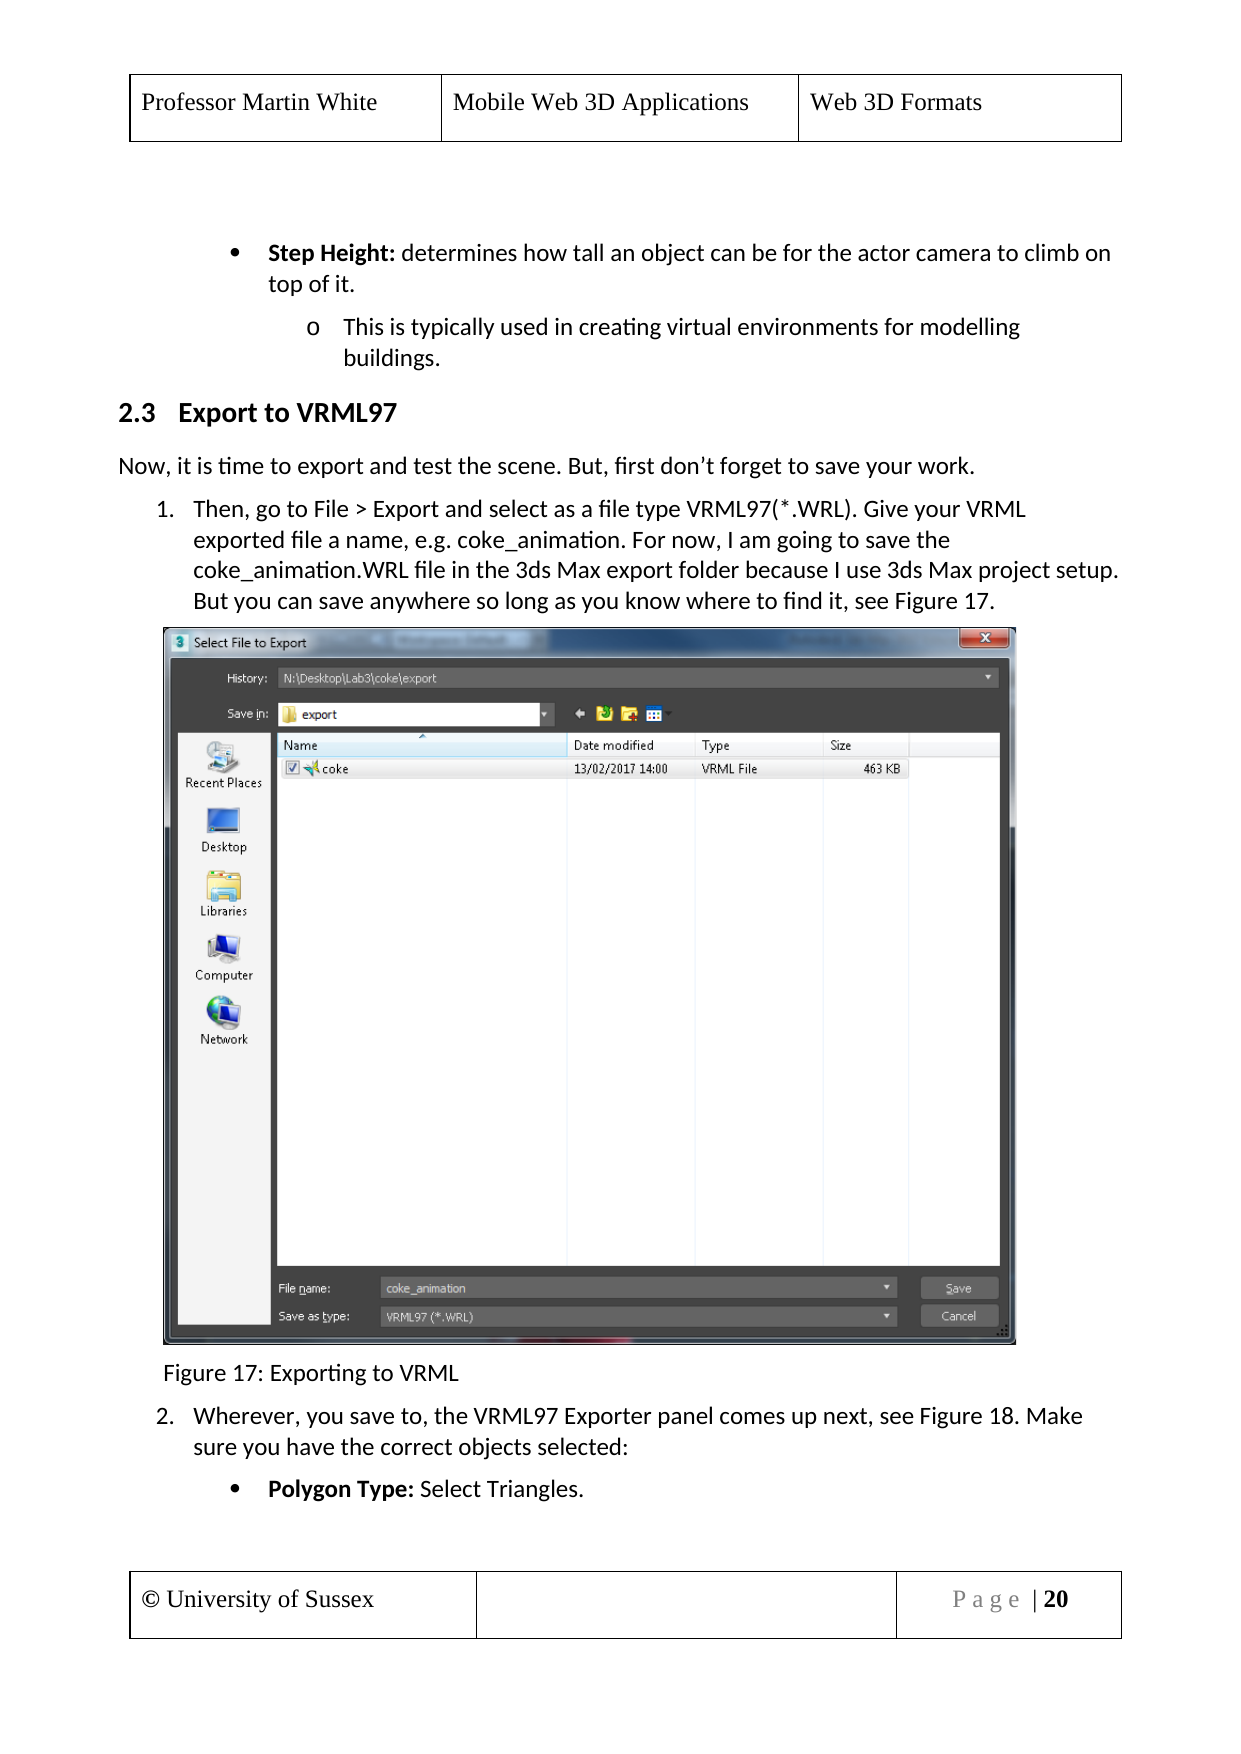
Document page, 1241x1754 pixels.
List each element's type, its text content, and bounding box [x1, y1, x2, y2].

text Now, it is time to export and test the scene. But, first don’t forget to save your work. [118, 450, 1122, 481]
picture [163, 627, 1017, 1345]
list Then, go to File > Export and select as a file type VRML97(*.WRL). Give your VRML exported file a name, e.g. coke_animation. For now, I am going to save the coke_animation.WRL file in the 3ds Max export folder because I use 3ds Max project setup. But you can save anywhere so long as you know where to find it, see Figure 17. [156, 493, 1122, 615]
text Figure 17: Exporting to VRML [118, 1357, 1122, 1388]
list Step Height: determines how tall an object can be for the actor camera to climb on top of it. [231, 237, 1122, 298]
list This is typically used in creating virtual environments for modelling buildings. [306, 311, 1122, 373]
list Polygon Type: Select Triangles. [231, 1474, 1122, 1504]
subtitle Export to VRML97 [118, 394, 1122, 429]
list Wherever, you save to, the VRML97 Exporter panel comes up next, see Figure 18. Make sure you have the correct objects selected: [156, 1400, 1122, 1461]
